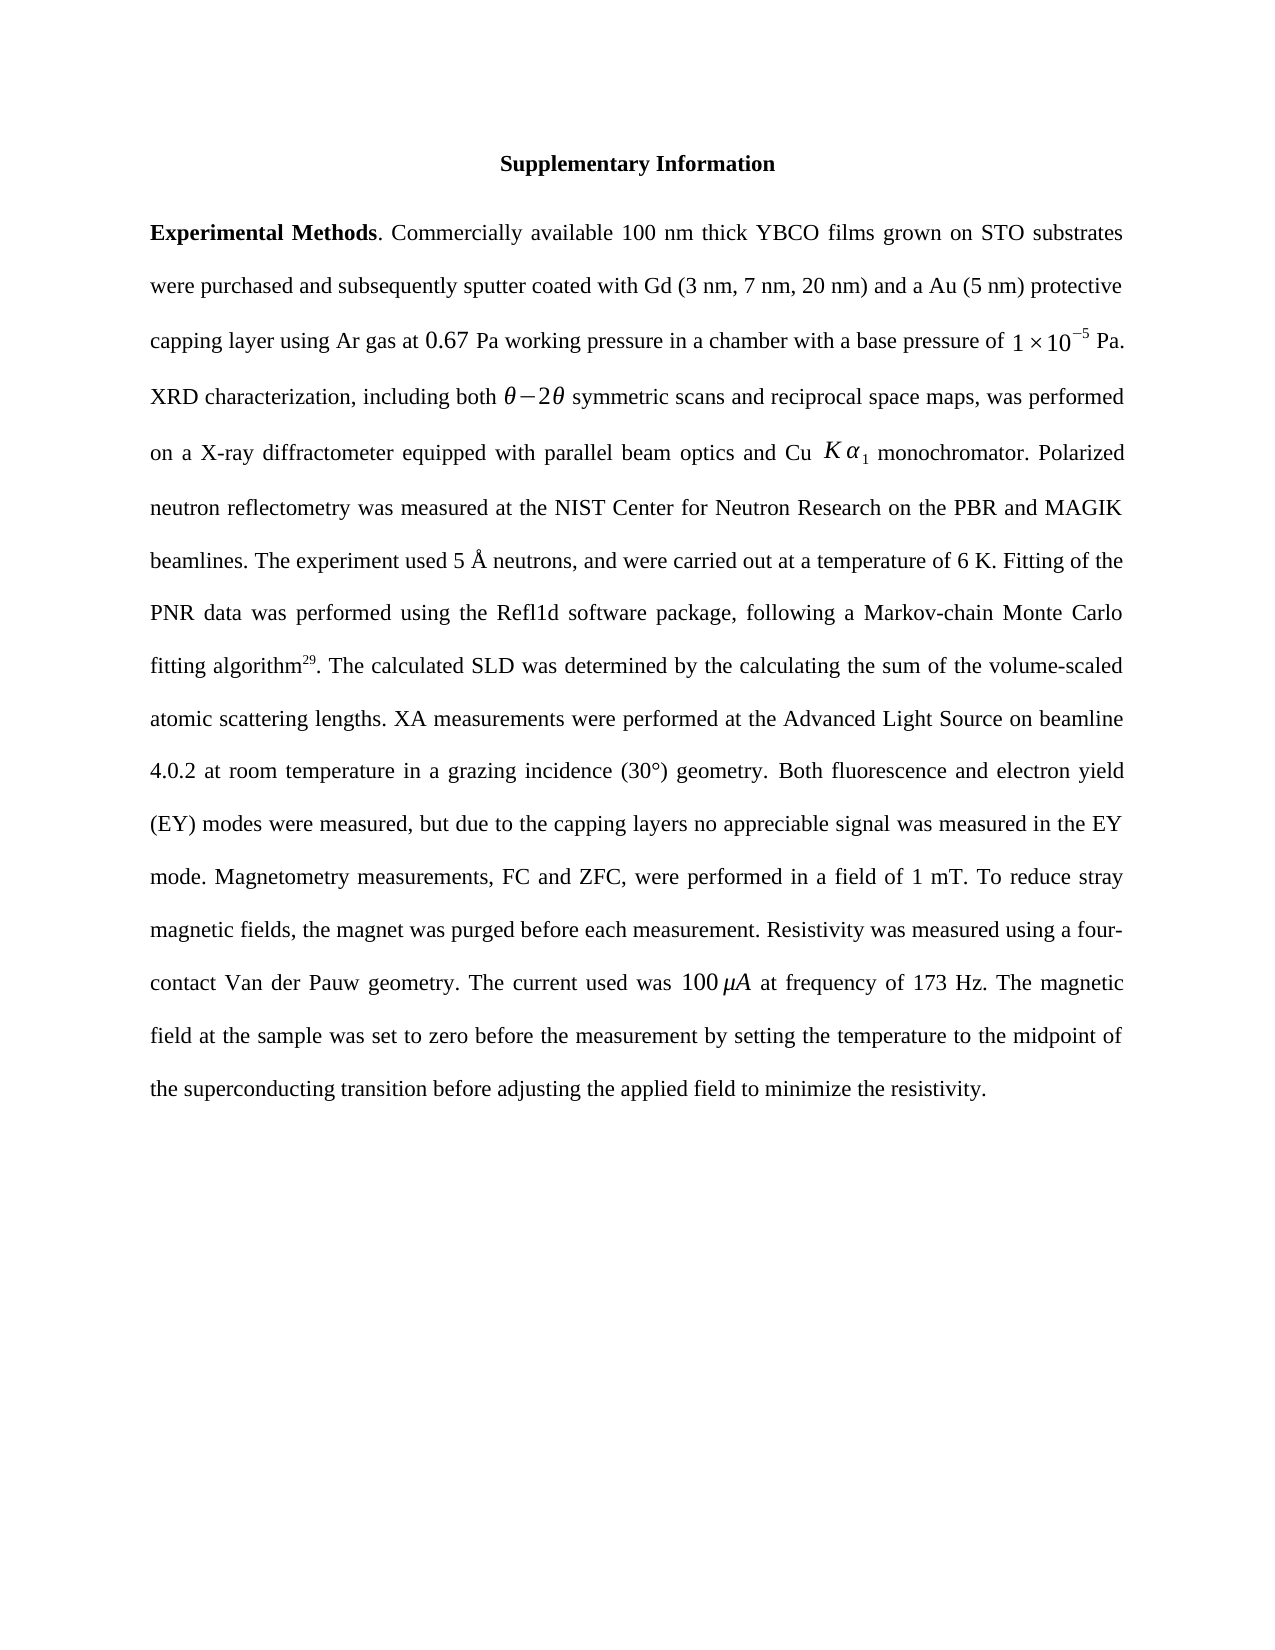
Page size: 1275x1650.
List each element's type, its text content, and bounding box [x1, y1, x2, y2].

text Supplementary Information [150, 150, 1125, 176]
text Experimental Methods. Commercially available 100 nm thick YBCO films grown on STO substrates were purchased and subsequently sputter coated with Gd (3 nm, 7 nm, 20 nm) and a Au (5 nm) protective capping layer using Ar gas at Pa working pressure in a chamber with a base pressure of Pa. XRD characterization, including both symmetric scans and reciprocal space maps, was performed on a X-ray diffractometer equipped with parallel beam optics and Cu monochromator. Polarized neutron reflectometry was measured at the NIST Center for Neutron Research on the PBR and MAGIK beamlines. The experiment used 5 Å neutrons, and were carried out at a temperature of 6 K. Fitting of the PNR data was performed using the Refl1d software package, following a Markov-chain Monte Carlo fitting algorithm29. The calculated SLD was determined by the calculating the sum of the volume-scaled atomic scattering lengths. XA measurements were performed at the Advanced Light Source on beamline 4.0.2 at room temperature in a grazing incidence (30°) geometry. Both fluorescence and electron yield (EY) modes were measured, but due to the capping layers no appreciable signal was measured in the EY mode. Magnetometry measurements, FC and ZFC, were performed in a field of 1 mT. To reduce stray magnetic fields, the magnet was purged before each measurement. Resistivity was measured using a four-contact Van der Pauw geometry. The current used was at frequency of 173 Hz. The magnetic field at the sample was set to zero before the measurement by setting the temperature to the midpoint of the superconducting transition before adjusting the applied field to minimize the resistivity. [150, 219, 1125, 1101]
